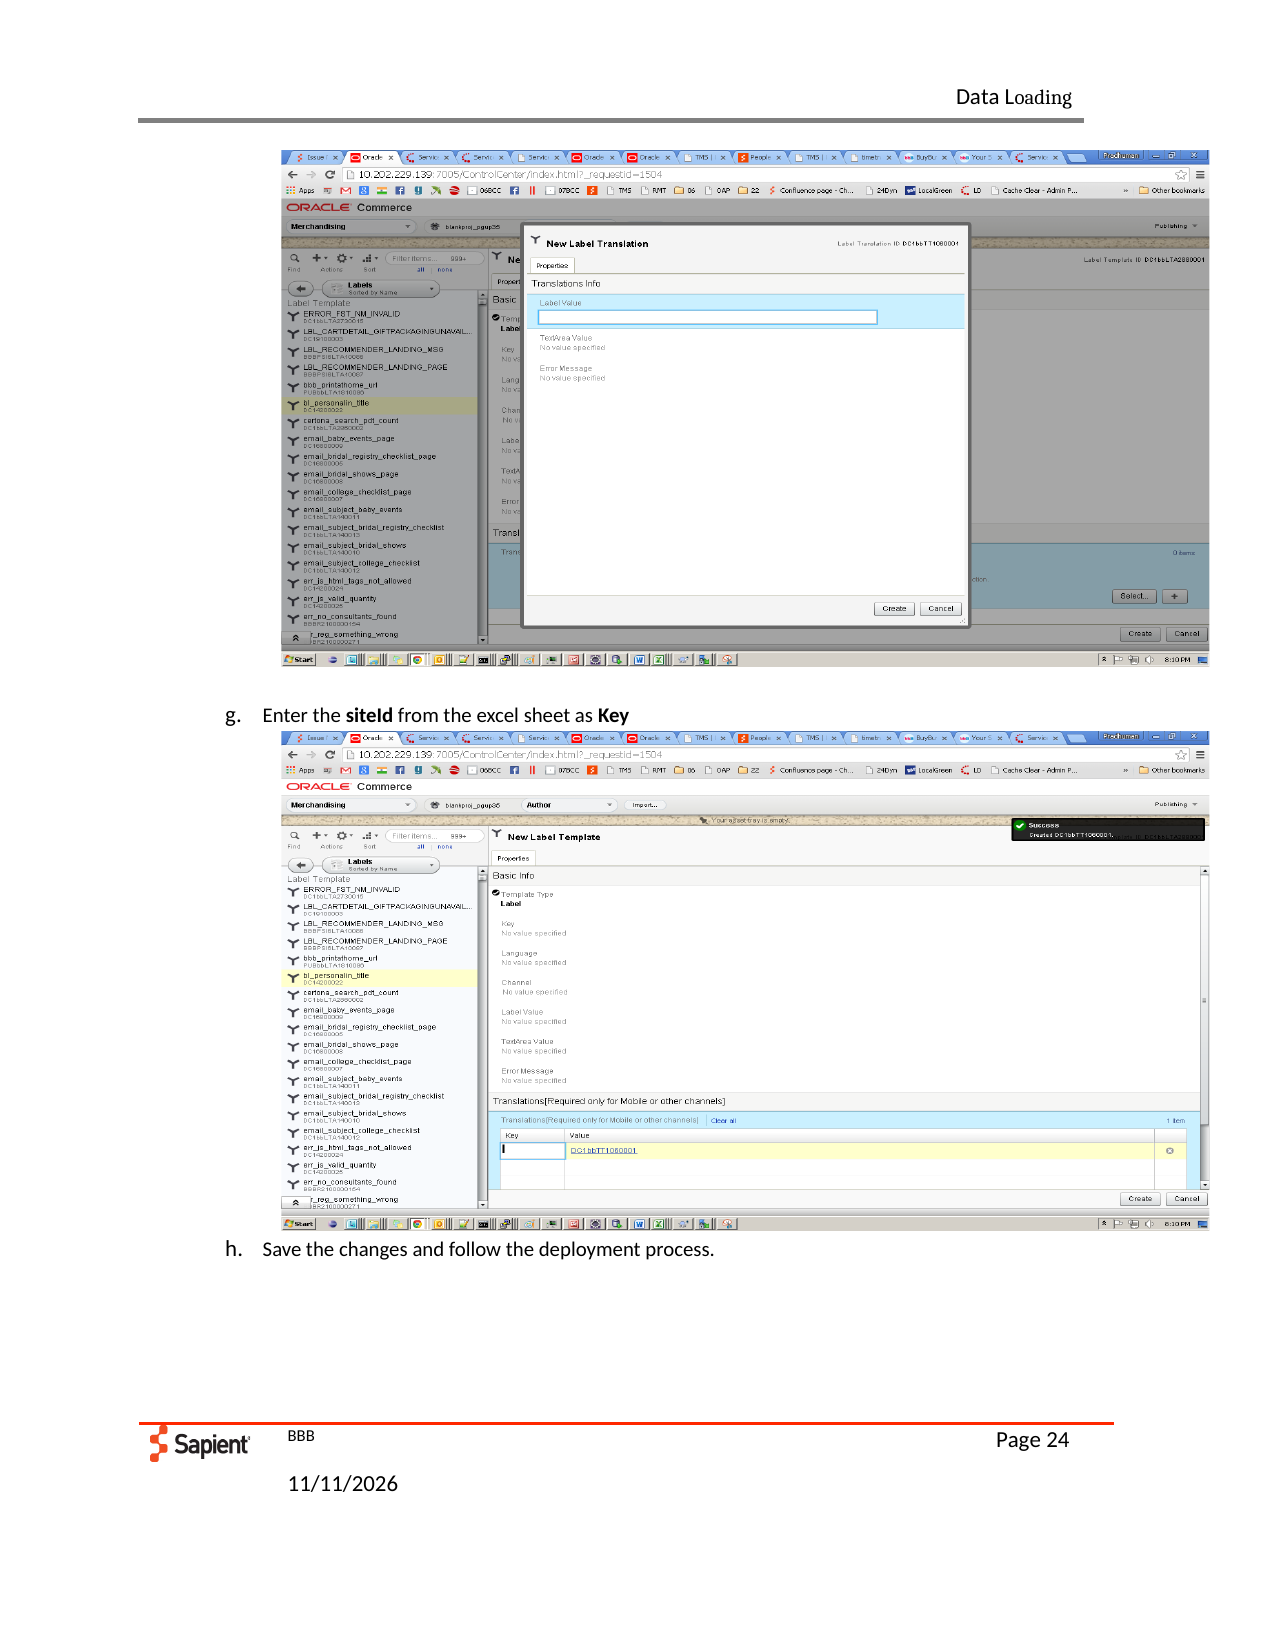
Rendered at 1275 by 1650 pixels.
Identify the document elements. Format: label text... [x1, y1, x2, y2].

list Save the changes and follow the deployment process. [225, 1234, 1125, 1262]
list Enter the siteId from the excel sheet as Key [225, 700, 1125, 728]
picture [281, 150, 1210, 667]
picture [281, 731, 1210, 1231]
